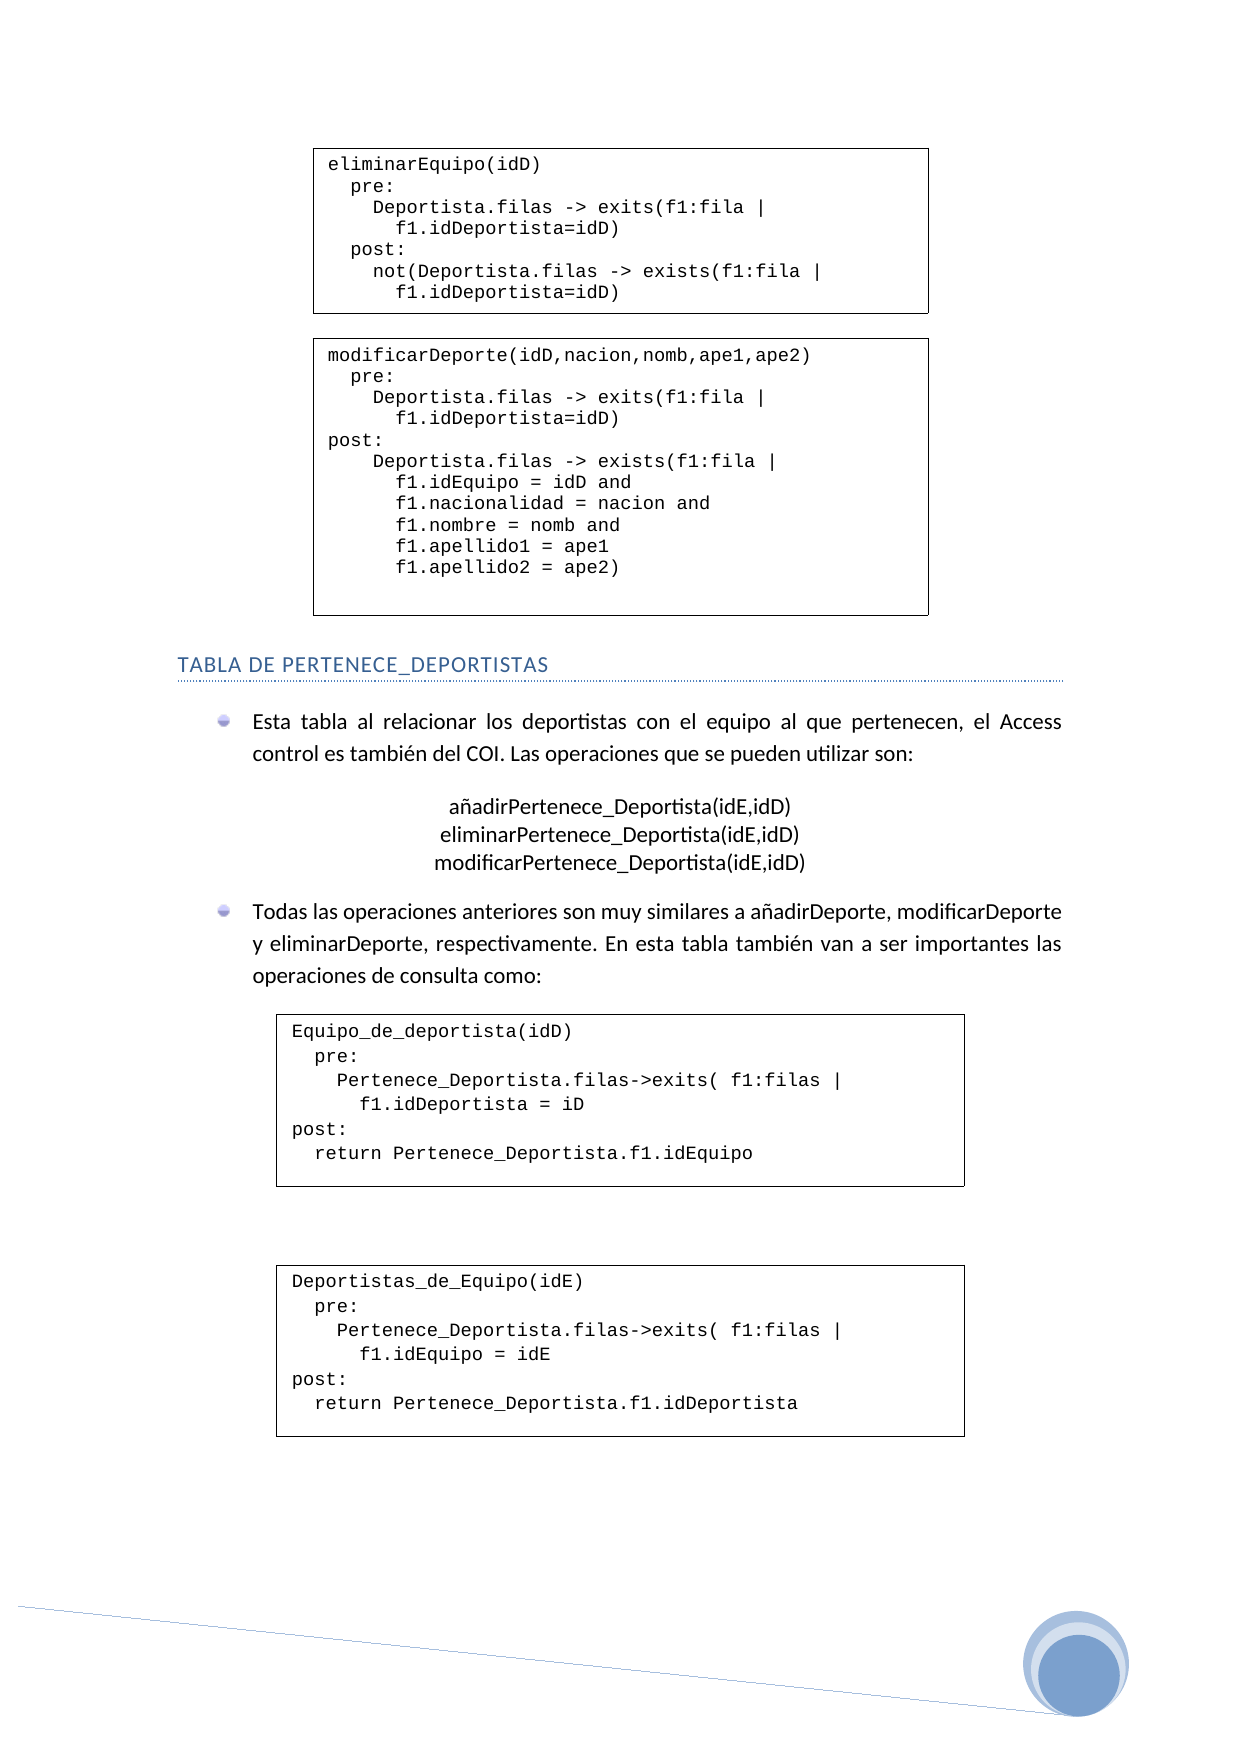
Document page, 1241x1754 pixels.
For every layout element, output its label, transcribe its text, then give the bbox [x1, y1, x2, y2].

list Todas las operaciones anteriores son muy similares a añadirDeporte, modificarDeporte y eliminarDeporte, respectivamente. En esta tabla también van a ser importantes las operaciones de consulta como: [215, 897, 1063, 989]
picture [215, 712, 233, 730]
list Esta tabla al relacionar los deportistas con el equipo al que pertenecen, el Access control es también del COI. Las operaciones que se pueden utilizar son: [215, 707, 1063, 767]
text modificarPertenece_Deportista(idE,idD) [177, 848, 1063, 876]
picture [215, 902, 233, 920]
text añadirPertenece_Deportista(idE,idD) [177, 792, 1063, 820]
text eliminarPertenece_Deportista(idE,idD) [177, 820, 1063, 848]
subtitle TABLA DE PERTENECE_DEPORTISTAS [177, 650, 1063, 682]
